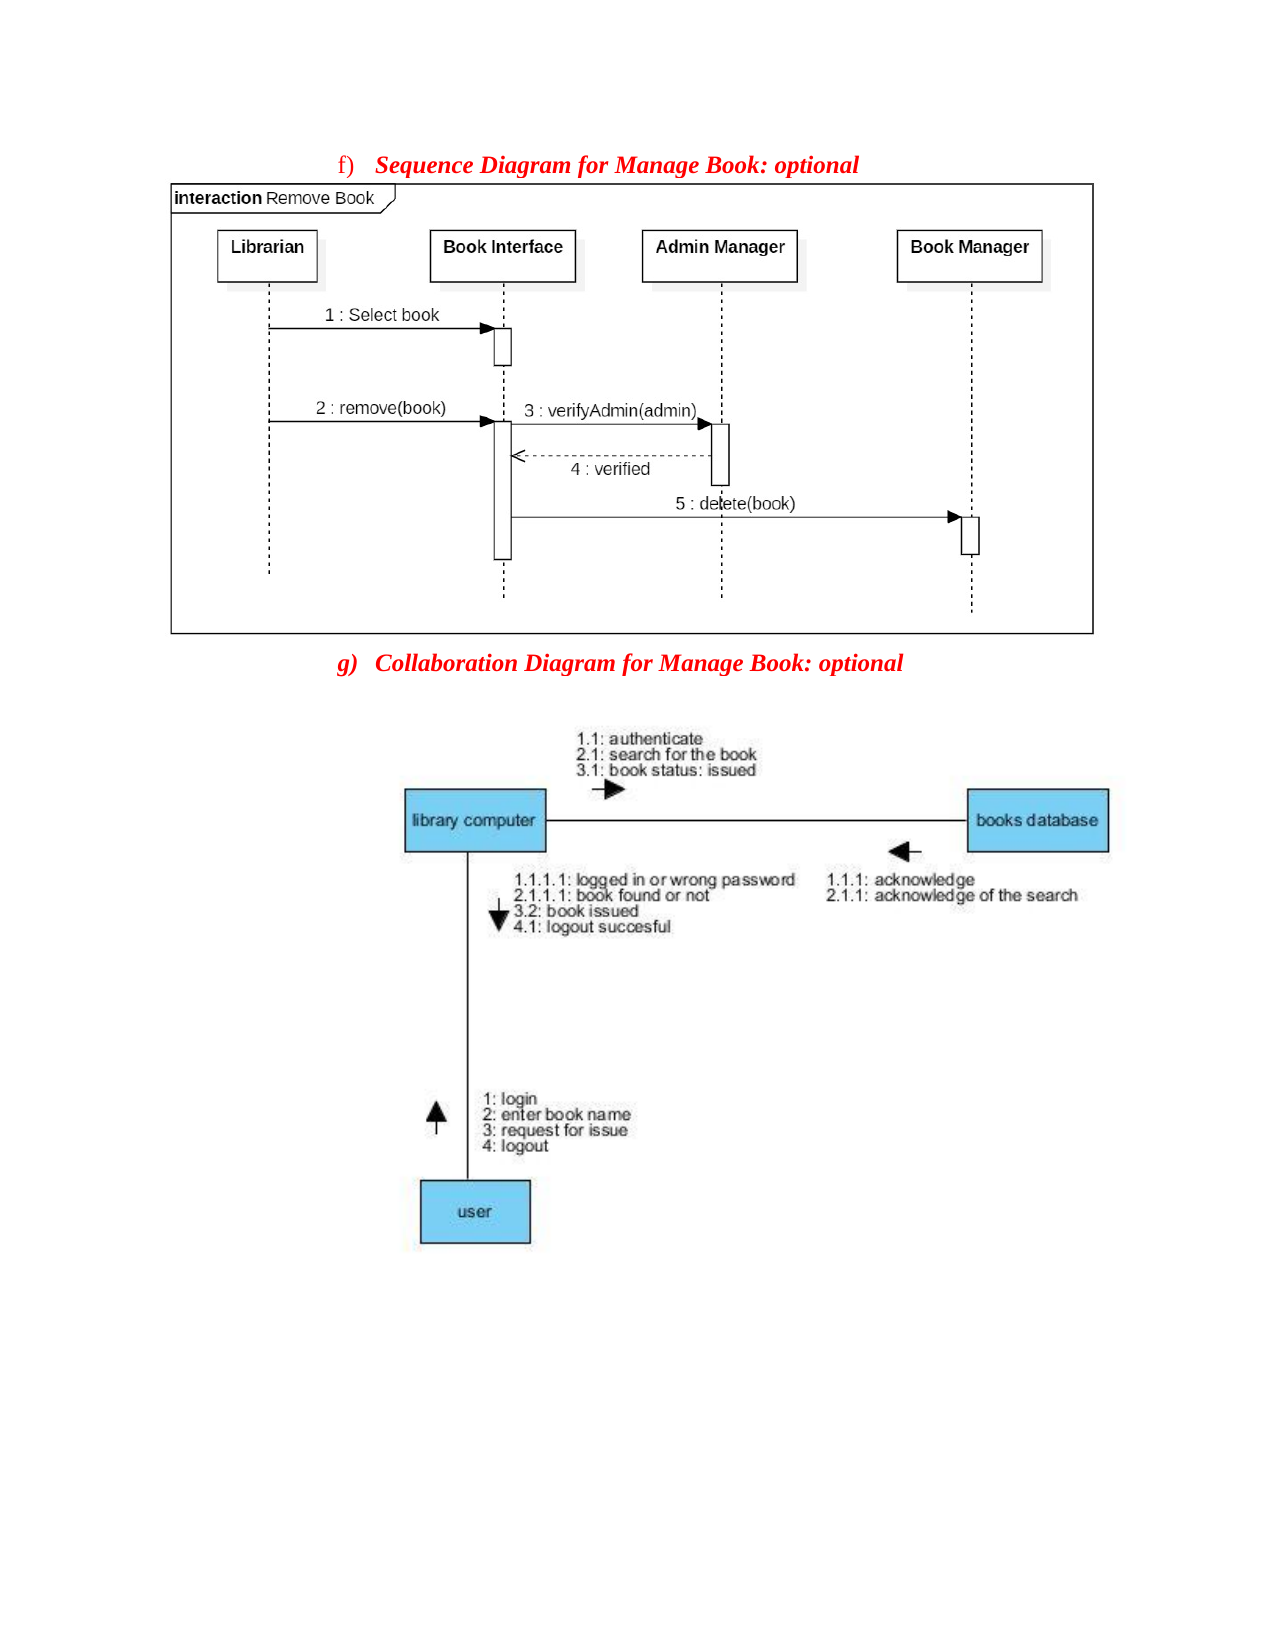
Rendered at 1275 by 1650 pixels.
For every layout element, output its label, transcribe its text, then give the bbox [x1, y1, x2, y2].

picture [375, 676, 1208, 1299]
list Sequence Diagram for Manage Book: optional [337, 150, 1125, 179]
list Collaboration Diagram for Manage Book: optional [337, 648, 1125, 677]
picture [163, 178, 1112, 648]
